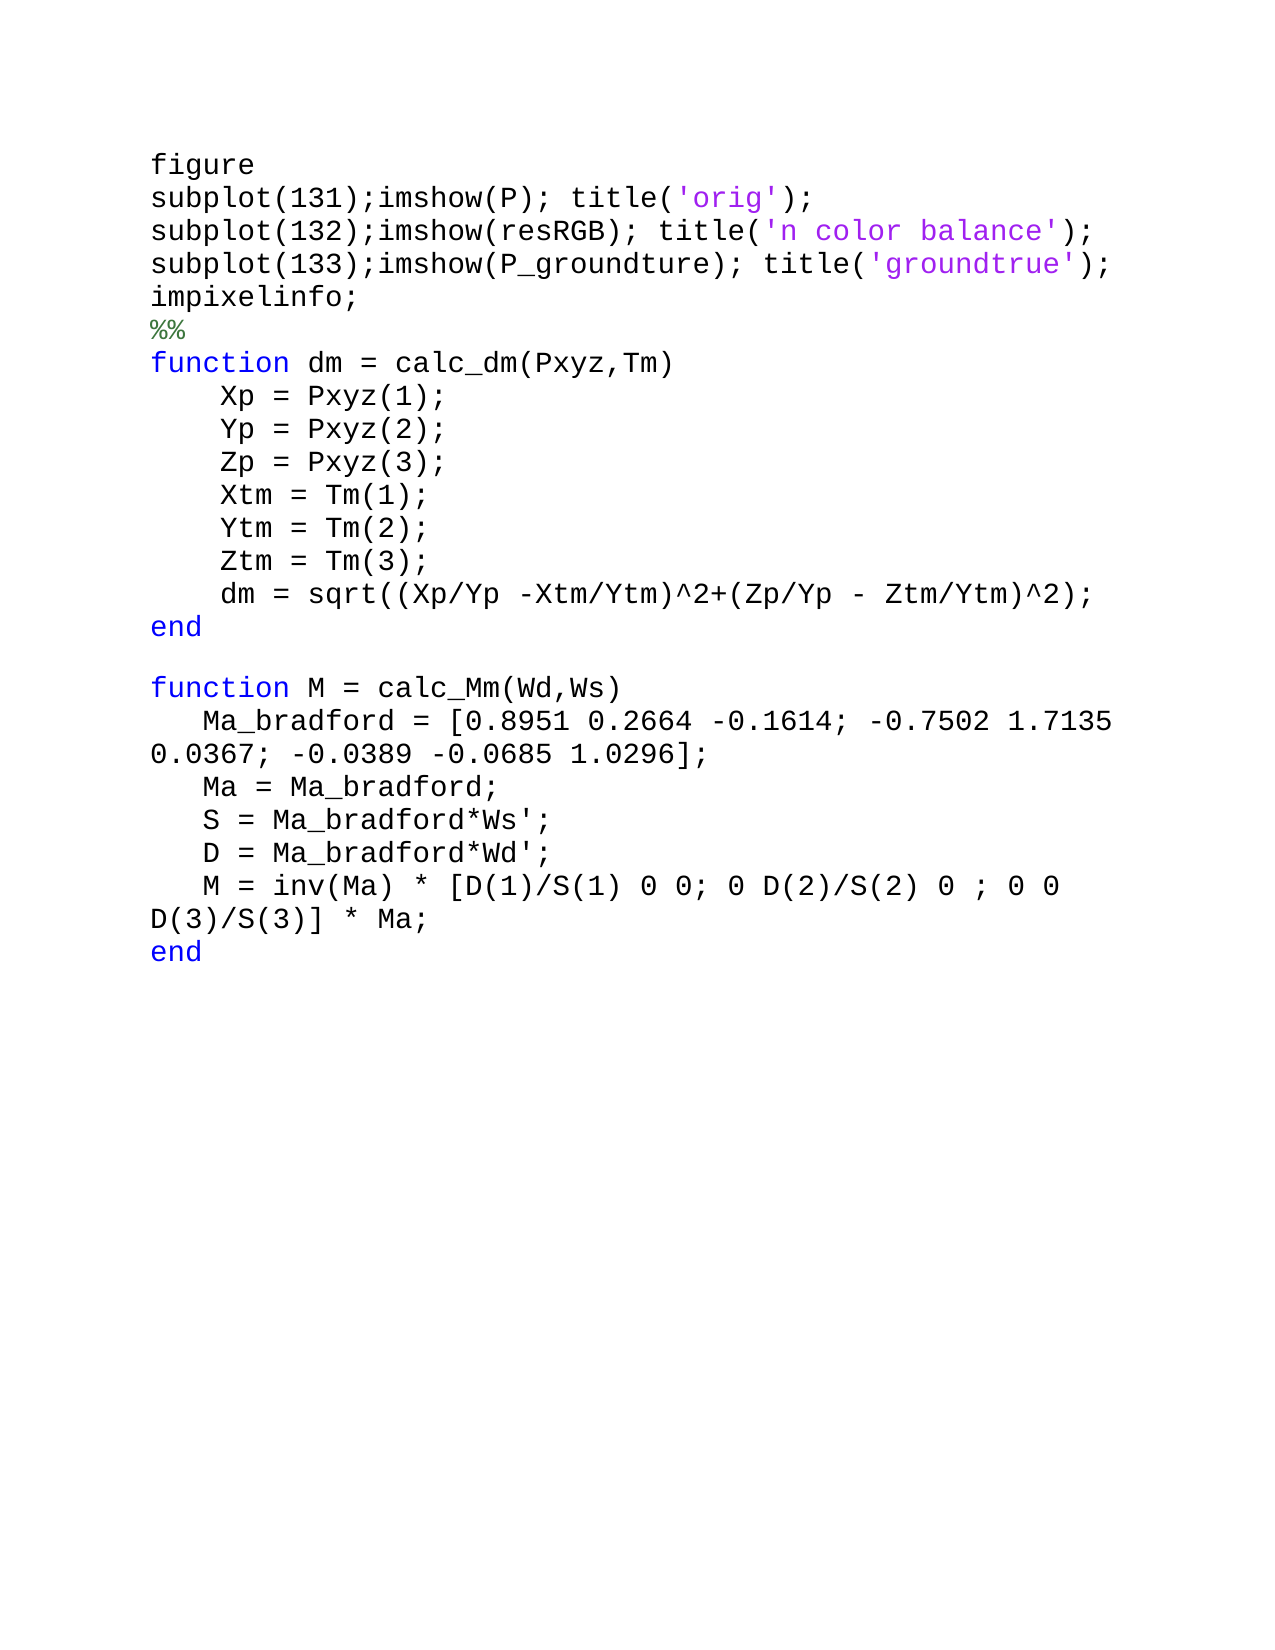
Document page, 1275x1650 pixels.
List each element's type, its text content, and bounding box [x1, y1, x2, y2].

text %% [150, 315, 1125, 348]
text Ytm = Tm(2); [150, 513, 1125, 546]
text Ztm = Tm(3); [150, 546, 1125, 579]
text end [150, 612, 1125, 645]
text Zp = Pxyz(3); [150, 447, 1125, 480]
text Xp = Pxyz(1); [150, 381, 1125, 414]
text Xtm = Tm(1); [150, 480, 1125, 513]
text subplot(132);imshow(resRGB); title('n color balance'); [150, 216, 1125, 249]
text impixelinfo; [150, 282, 1125, 315]
text D = Ma_bradford*Wd'; [150, 838, 1125, 871]
text function M = calc_Mm(Wd,Ws) [150, 673, 1125, 706]
text figure [150, 150, 1125, 183]
text S = Ma_bradford*Ws'; [150, 805, 1125, 838]
text subplot(131);imshow(P); title('orig'); [150, 183, 1125, 216]
text Yp = Pxyz(2); [150, 414, 1125, 447]
text Ma = Ma_bradford; [150, 772, 1125, 805]
text subplot(133);imshow(P_groundture); title('groundtrue'); [150, 249, 1125, 282]
text function dm = calc_dm(Pxyz,Tm) [150, 348, 1125, 381]
text M = inv(Ma) * [D(1)/S(1) 0 0; 0 D(2)/S(2) 0 ; 0 0 D(3)/S(3)] * Ma; [150, 871, 1125, 937]
text end [150, 937, 1125, 971]
text Ma_bradford = [0.8951 0.2664 -0.1614; -0.7502 1.7135 0.0367; -0.0389 -0.0685 1.0296]; [150, 706, 1125, 772]
text dm = sqrt((Xp/Yp -Xtm/Ytm)^2+(Zp/Yp - Ztm/Ytm)^2); [150, 579, 1125, 612]
